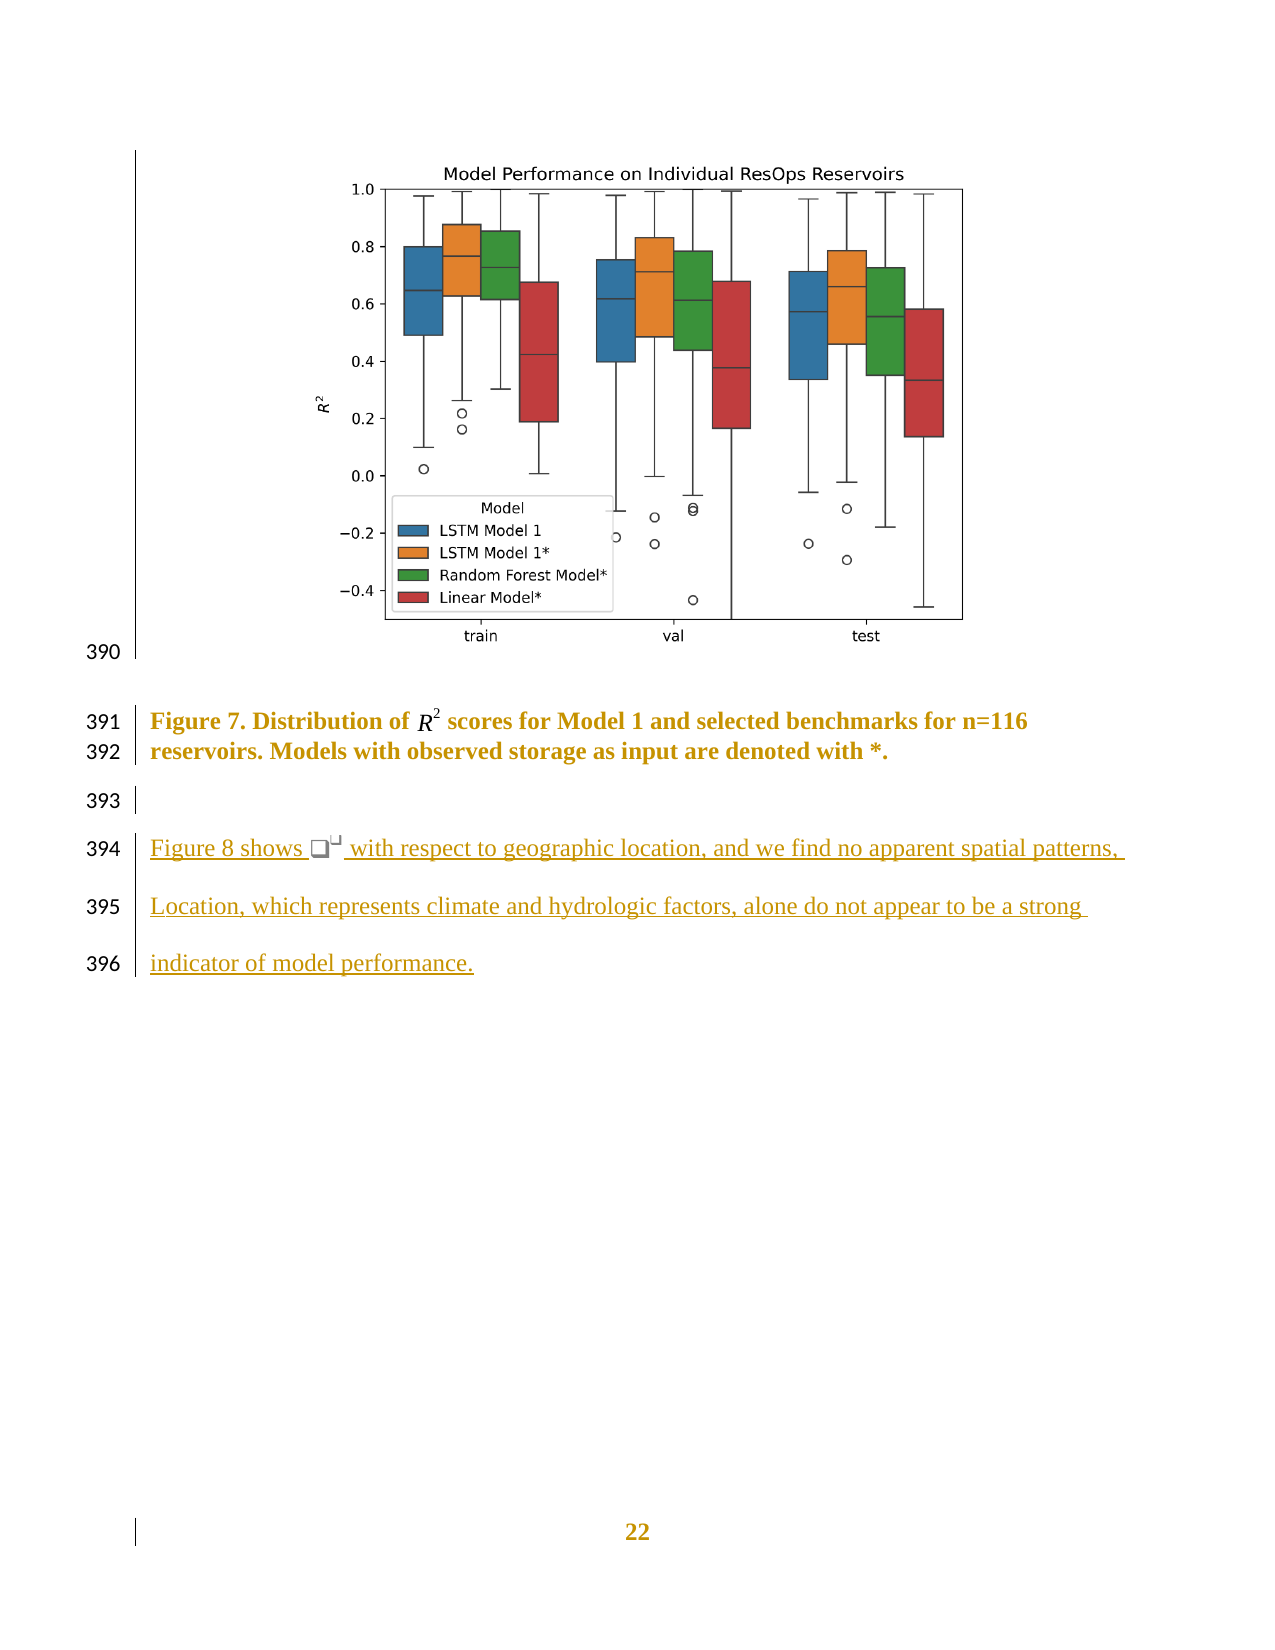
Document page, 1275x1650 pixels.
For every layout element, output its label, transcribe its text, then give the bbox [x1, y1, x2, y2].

text Figure . Distribution of scores for Model 1 and selected benchmarks for n=116 reservoirs. Models with observed storage as input are denoted with *. [150, 705, 1125, 765]
picture [297, 150, 978, 660]
